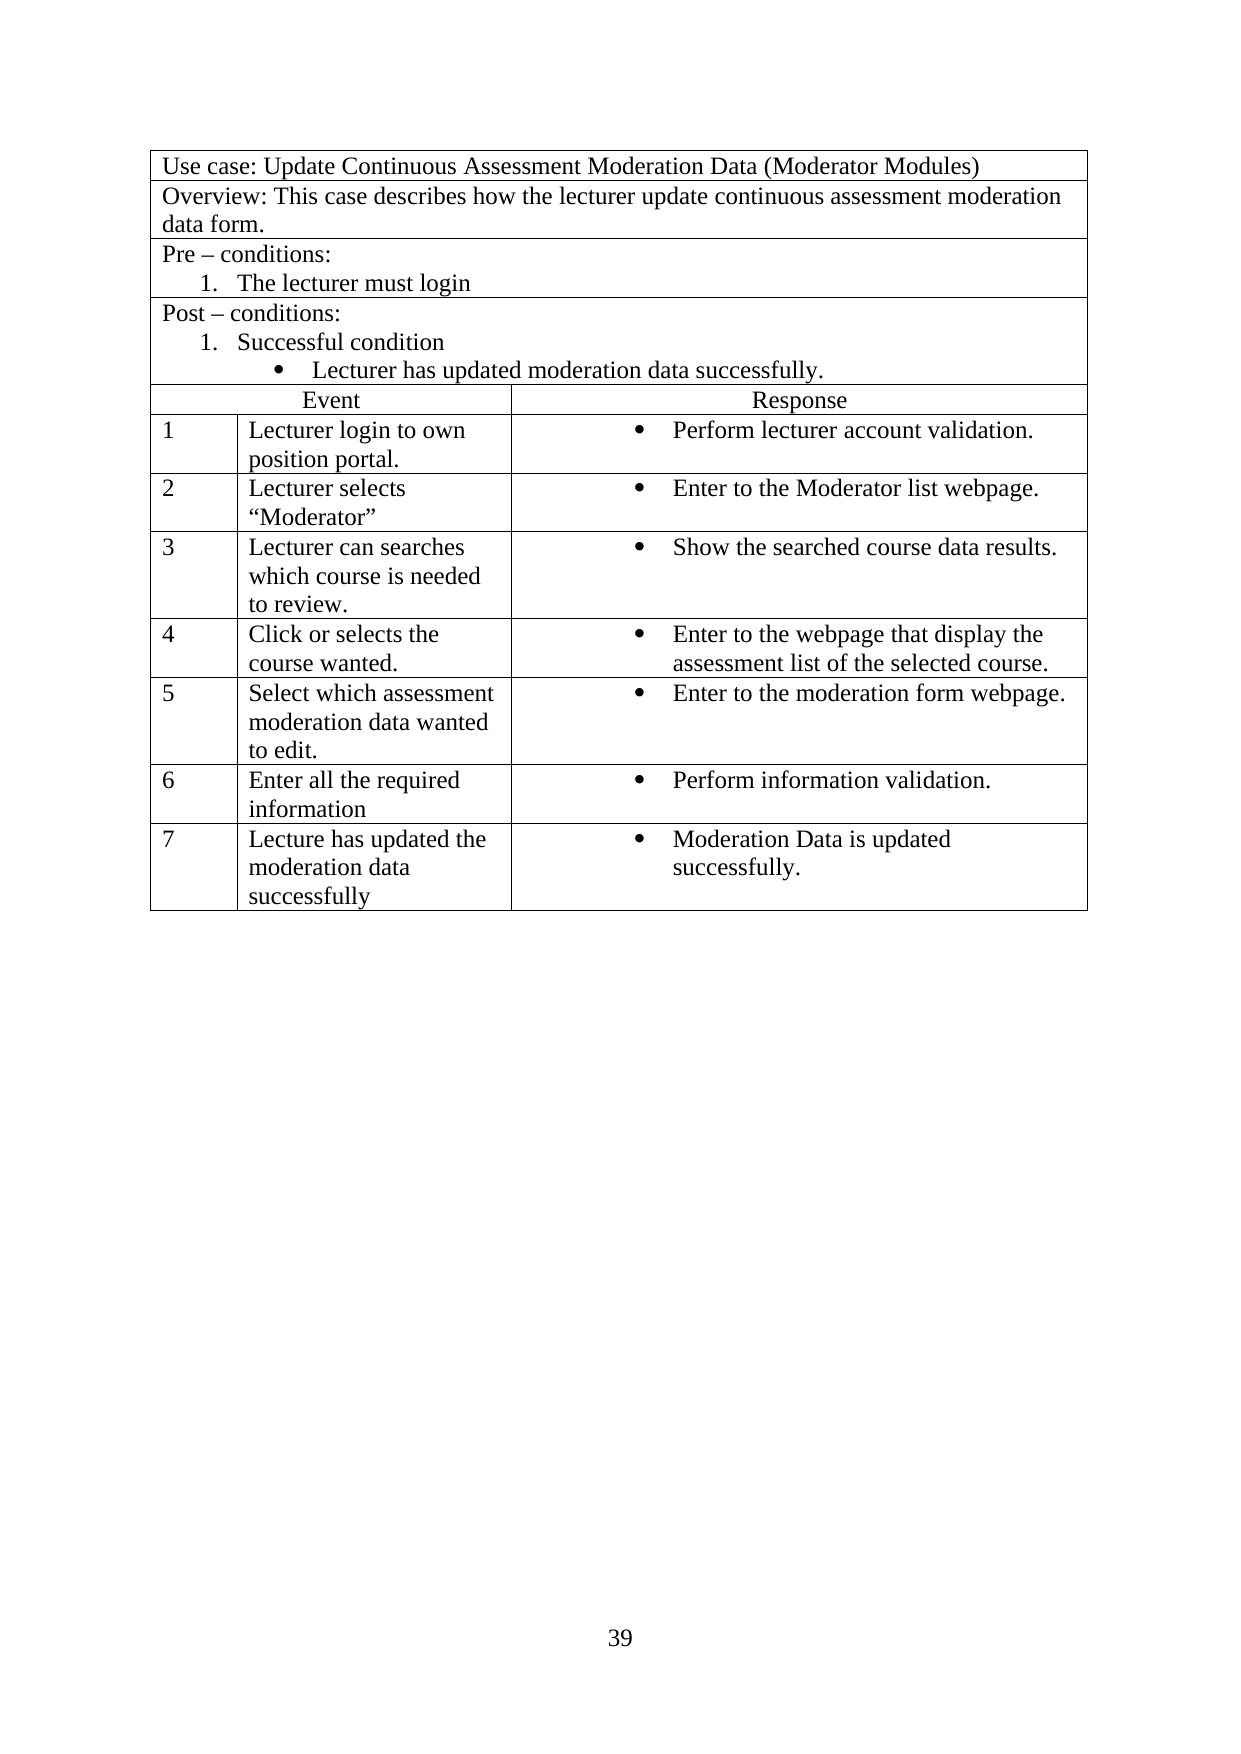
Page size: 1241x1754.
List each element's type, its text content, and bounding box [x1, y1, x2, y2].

table_cell Click or selects the course wanted. [238, 619, 511, 677]
table_cell Overview: This case describes how the lecturer update continuous assessment moderation data form. [151, 181, 1087, 238]
table_cell Enter to the webpage that display the assessment list of the selected course. [512, 619, 1087, 677]
table_cell Pre – conditions: The lecturer must login [151, 239, 1087, 297]
table_cell Response [512, 385, 1087, 414]
table_header Use case: Update Continuous Assessment Moderation Data (Moderator Modules) [151, 151, 1087, 180]
table_cell Perform information validation. [512, 765, 1087, 823]
table_cell Perform lecturer account validation. [512, 415, 1087, 472]
table_cell Post – conditions: Successful condition Lecturer has updated moderation data successfully. [151, 298, 1087, 384]
table_cell 7 [151, 824, 237, 910]
table_cell Event [151, 385, 511, 414]
table_cell Enter to the moderation form webpage. [512, 678, 1087, 764]
table_cell 4 [151, 619, 237, 677]
table_cell Select which assessment moderation data wanted to edit. [238, 678, 511, 764]
table_cell Lecturer can searches which course is needed to review. [238, 532, 511, 618]
table_cell 1 [151, 415, 237, 472]
table_cell Enter all the required information [238, 765, 511, 823]
table_cell Enter to the Moderator list webpage. [512, 474, 1087, 531]
table_cell Lecturer login to own position portal. [238, 415, 511, 472]
table_cell Moderation Data is updated successfully. [512, 824, 1087, 910]
table_cell 3 [151, 532, 237, 618]
table_cell Show the searched course data results. [512, 532, 1087, 618]
table_cell 2 [151, 474, 237, 531]
table_cell 5 [151, 678, 237, 764]
table_cell Lecturer selects “Moderator” [238, 474, 511, 531]
table_cell 6 [151, 765, 237, 823]
table_cell Lecture has updated the moderation data successfully [238, 824, 511, 910]
